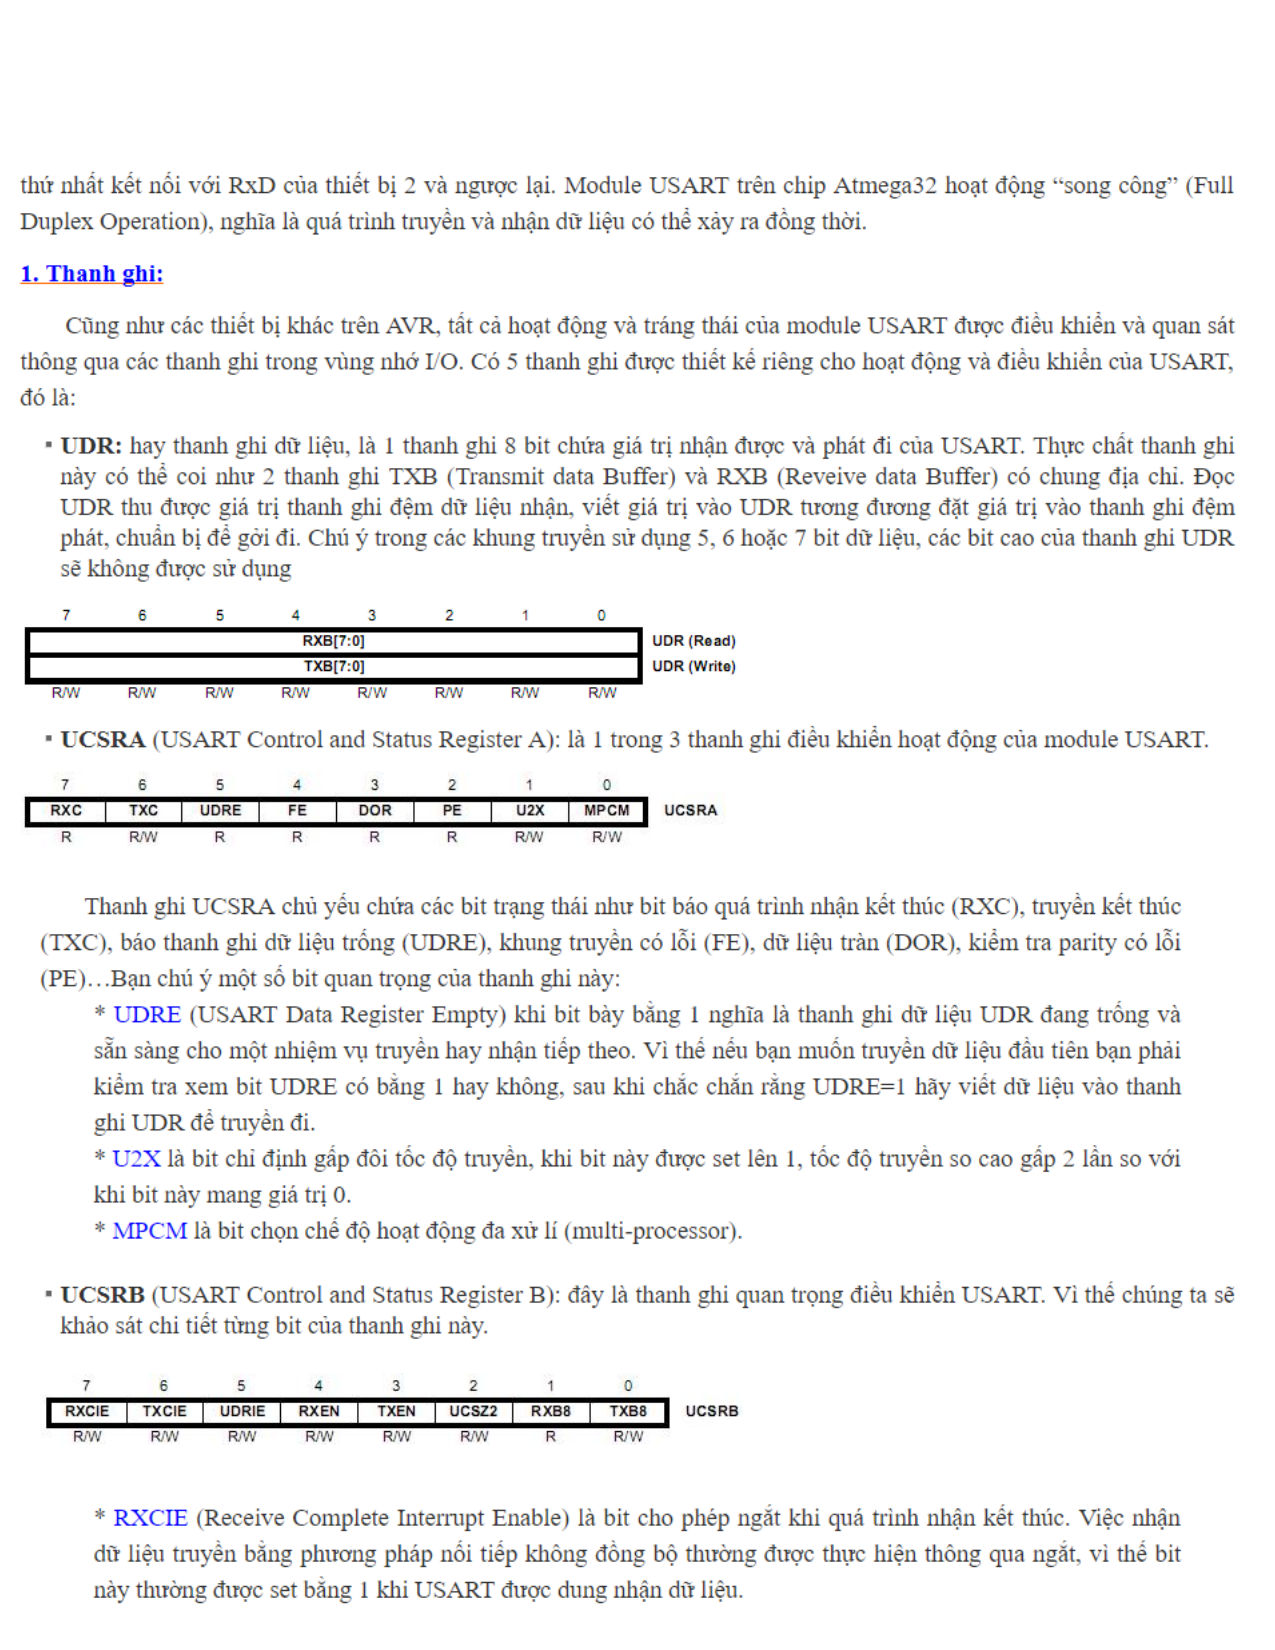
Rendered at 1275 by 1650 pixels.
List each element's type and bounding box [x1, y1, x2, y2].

picture [0, 168, 1275, 1610]
